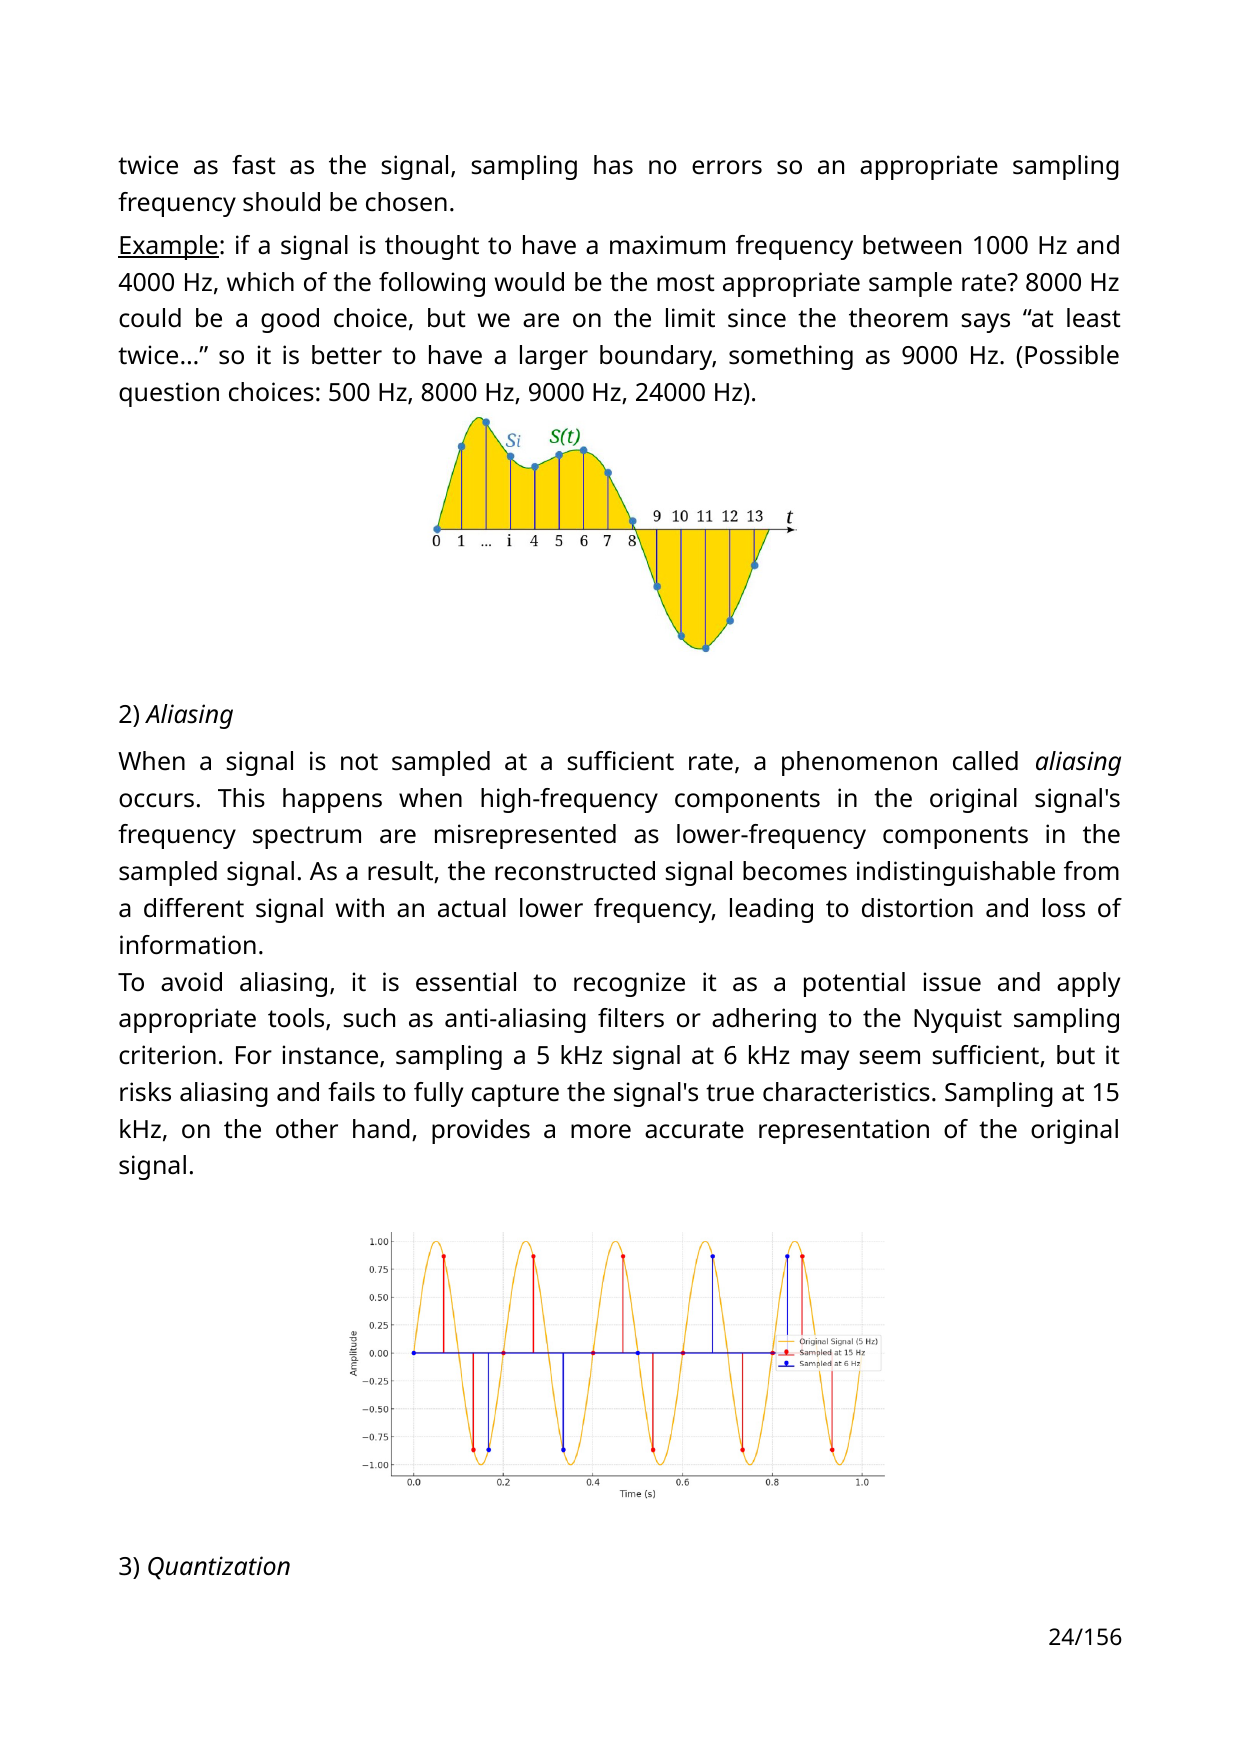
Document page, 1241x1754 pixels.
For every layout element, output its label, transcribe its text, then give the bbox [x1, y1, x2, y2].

text When a signal is not sampled at a sufficient rate, a phenomenon called aliasing occurs. This happens when high-frequency components in the original signal's frequency spectrum are misrepresented as lower-frequency components in the sampled signal. As a result, the reconstructed signal becomes indistinguishable from a different signal with an actual lower frequency, leading to distortion and loss of information. [118, 743, 1122, 961]
text Example: if a signal is thought to have a maximum frequency between 1000 Hz and 4000 Hz, which of the following would be the most appropriate sample rate? 8000 Hz could be a good choice, but we are on the limit since the theorem says “at least twice…” so it is better to have a larger boundary, something as 9000 Hz. (Possible question choices: 500 Hz, 8000 Hz, 9000 Hz, 24000 Hz). [118, 227, 1122, 408]
picture [333, 1221, 907, 1511]
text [118, 148, 1122, 218]
text 3) Quantization [118, 1549, 1122, 1583]
text 2) Aliasing [118, 696, 1122, 730]
text To avoid aliasing, it is essential to recognize it as a potential issue and apply appropriate tools, such as anti-aliasing filters or adhering to the Nyquist sampling criterion. For instance, sampling a 5 kHz signal at 6 kHz may seem sufficient, but it risks aliasing and fails to fully capture the signal's true characteristics. Sampling at 15 kHz, on the other hand, provides a more accurate representation of the original signal. [118, 964, 1122, 1182]
